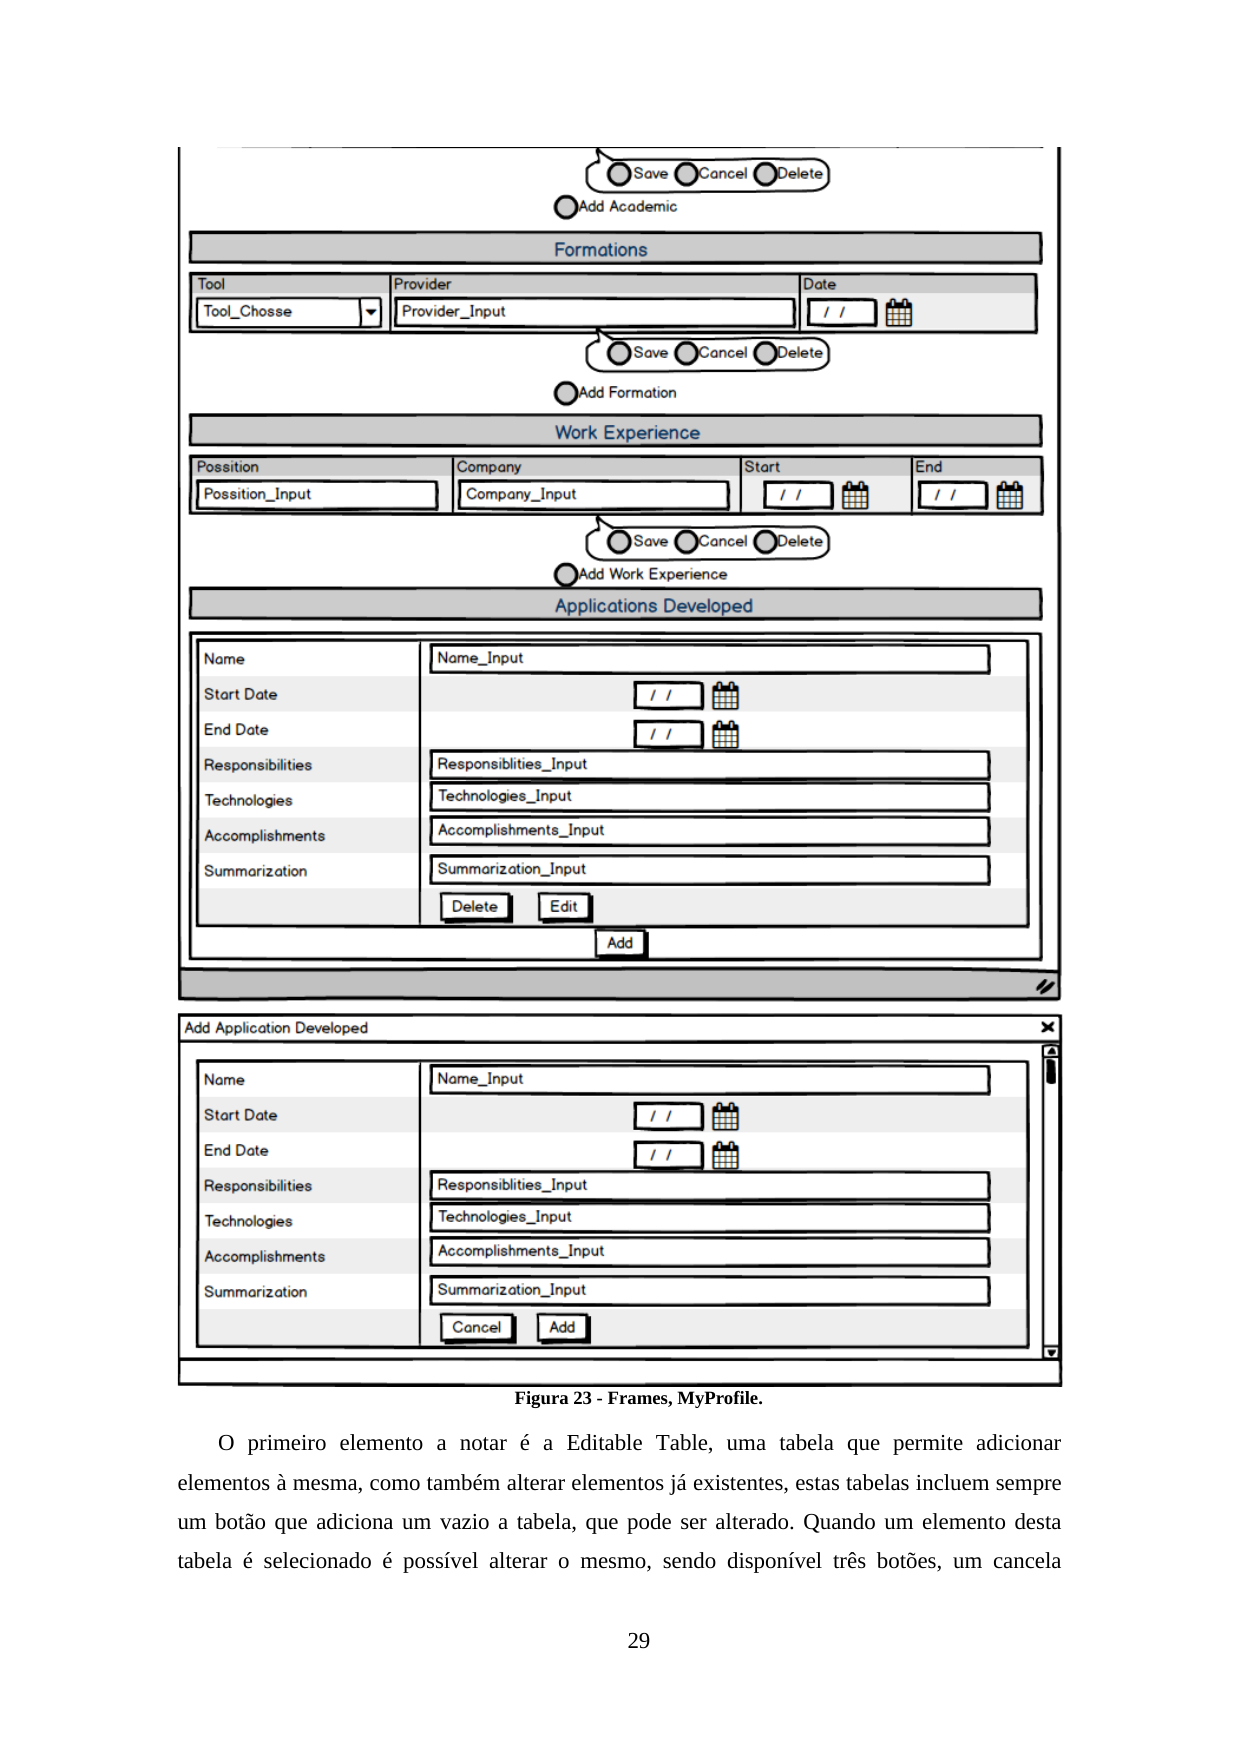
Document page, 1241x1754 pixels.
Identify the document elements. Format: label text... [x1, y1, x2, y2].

picture [177, 147, 1063, 1387]
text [177, 1429, 1063, 1574]
